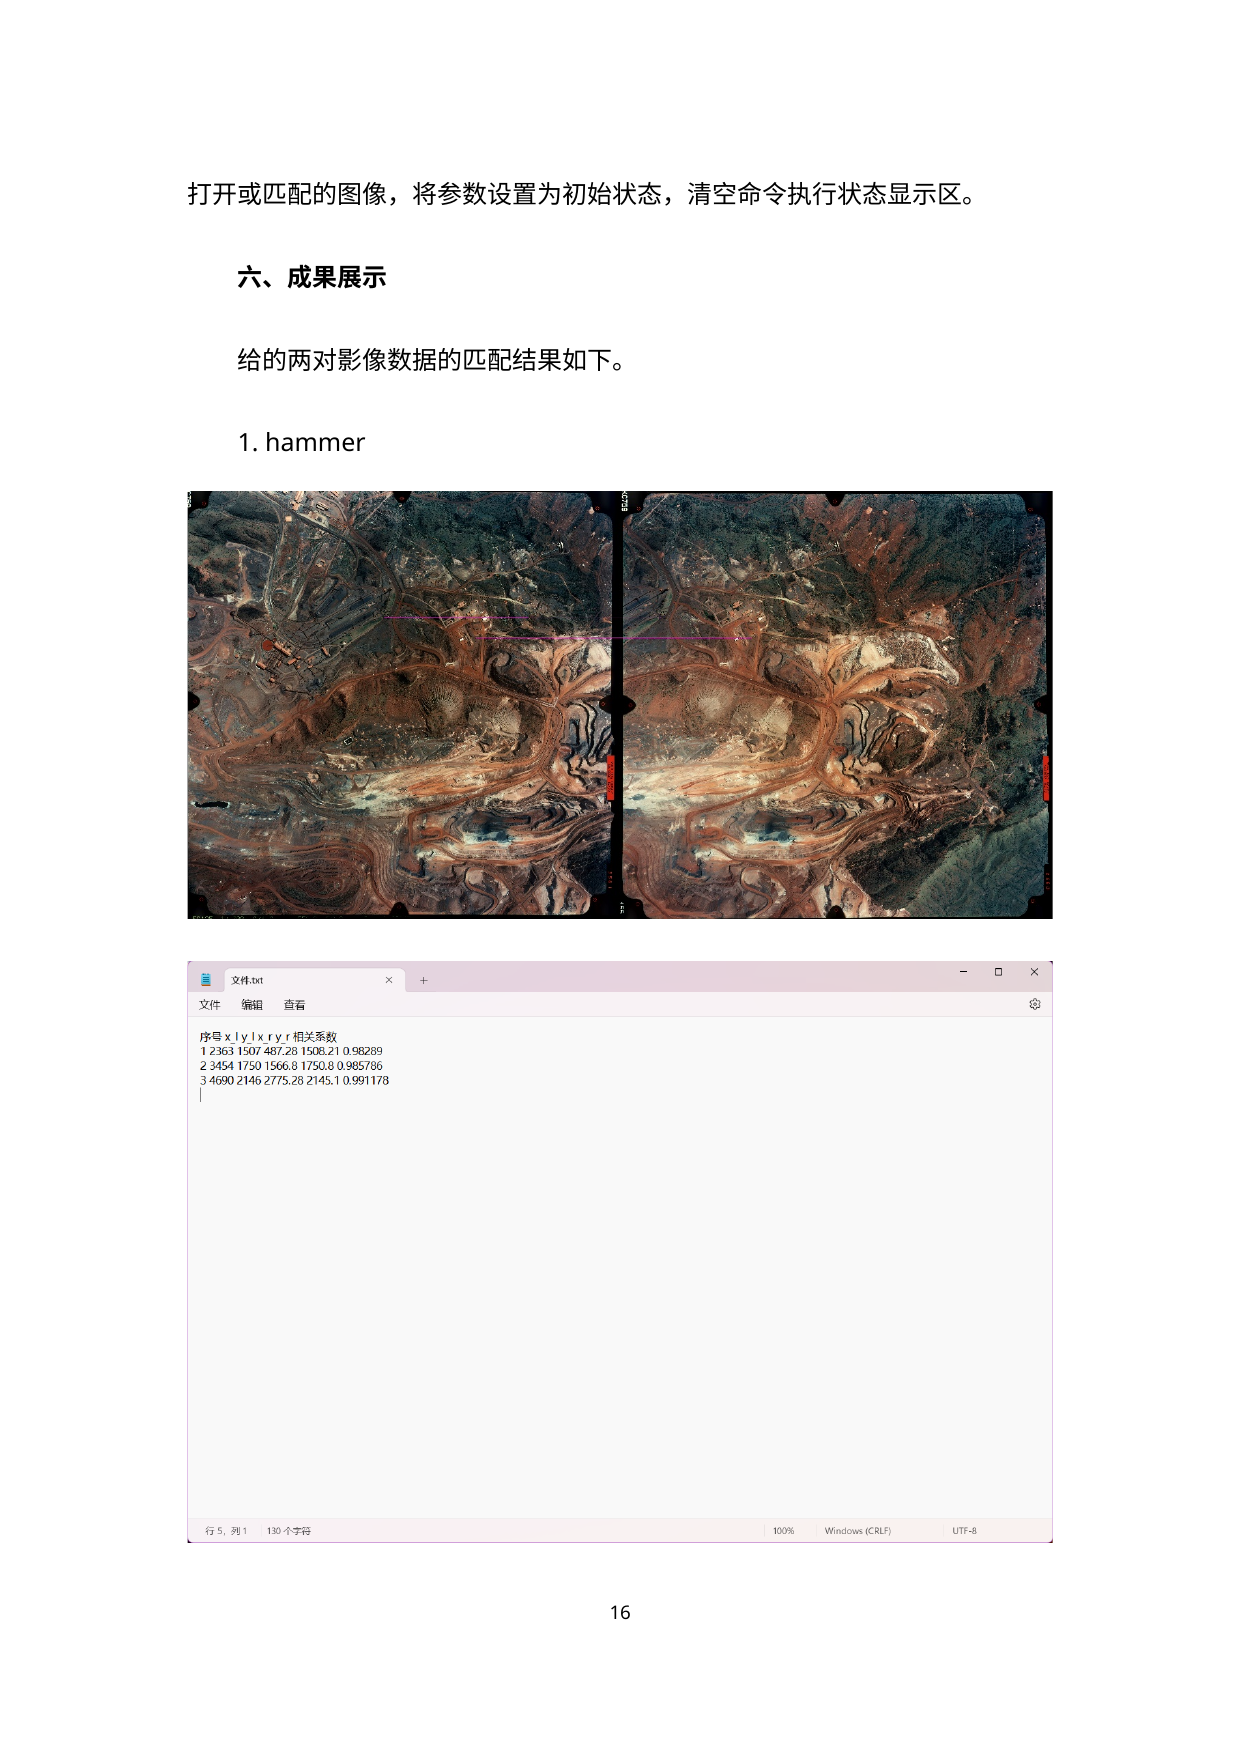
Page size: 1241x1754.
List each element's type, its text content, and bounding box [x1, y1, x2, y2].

text 1. hammer [187, 409, 1053, 474]
text 六、成果展示 [187, 243, 1053, 308]
text 给的两对影像数据的匹配结果如下。 [187, 326, 1053, 391]
picture [187, 491, 1053, 919]
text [187, 160, 1053, 225]
picture [187, 961, 1053, 1543]
